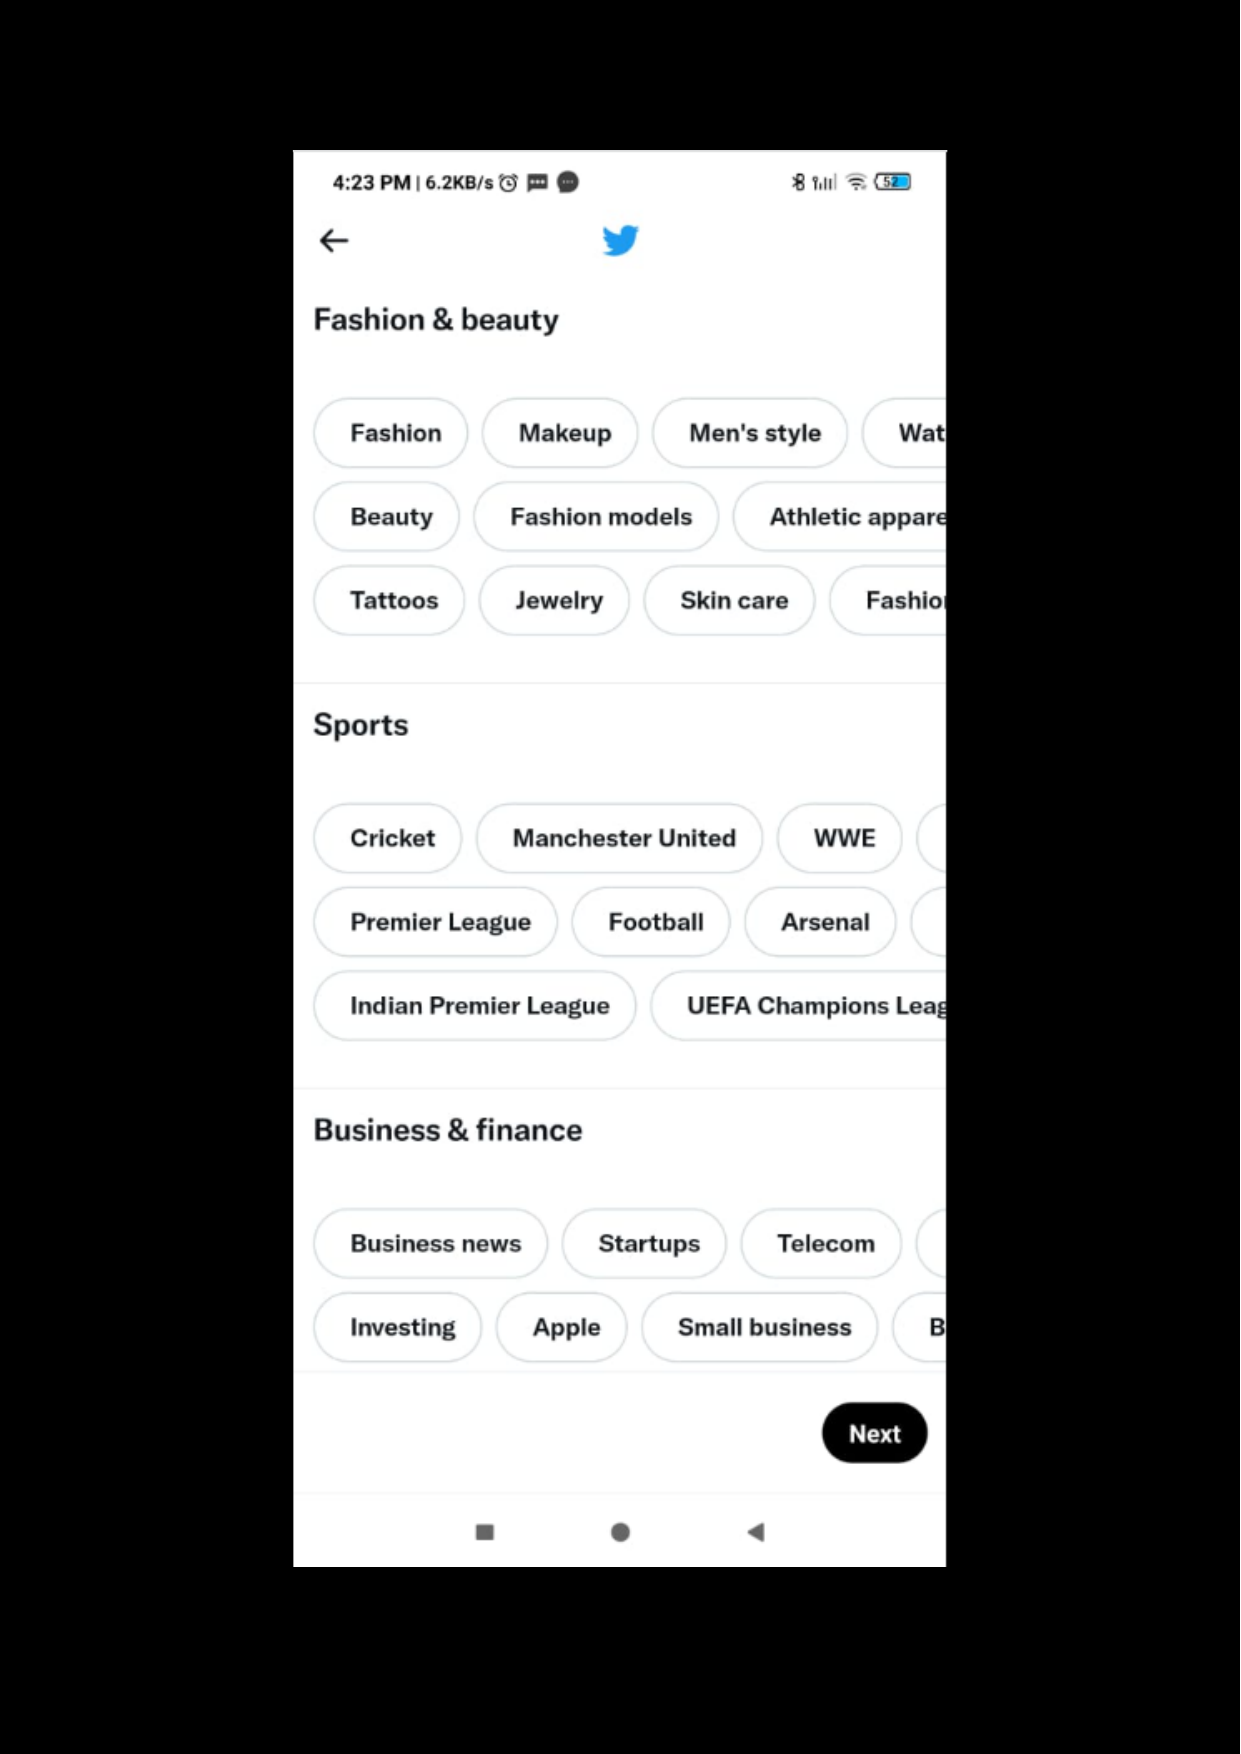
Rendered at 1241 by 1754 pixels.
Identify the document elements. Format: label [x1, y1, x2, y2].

picture [292, 150, 948, 1567]
